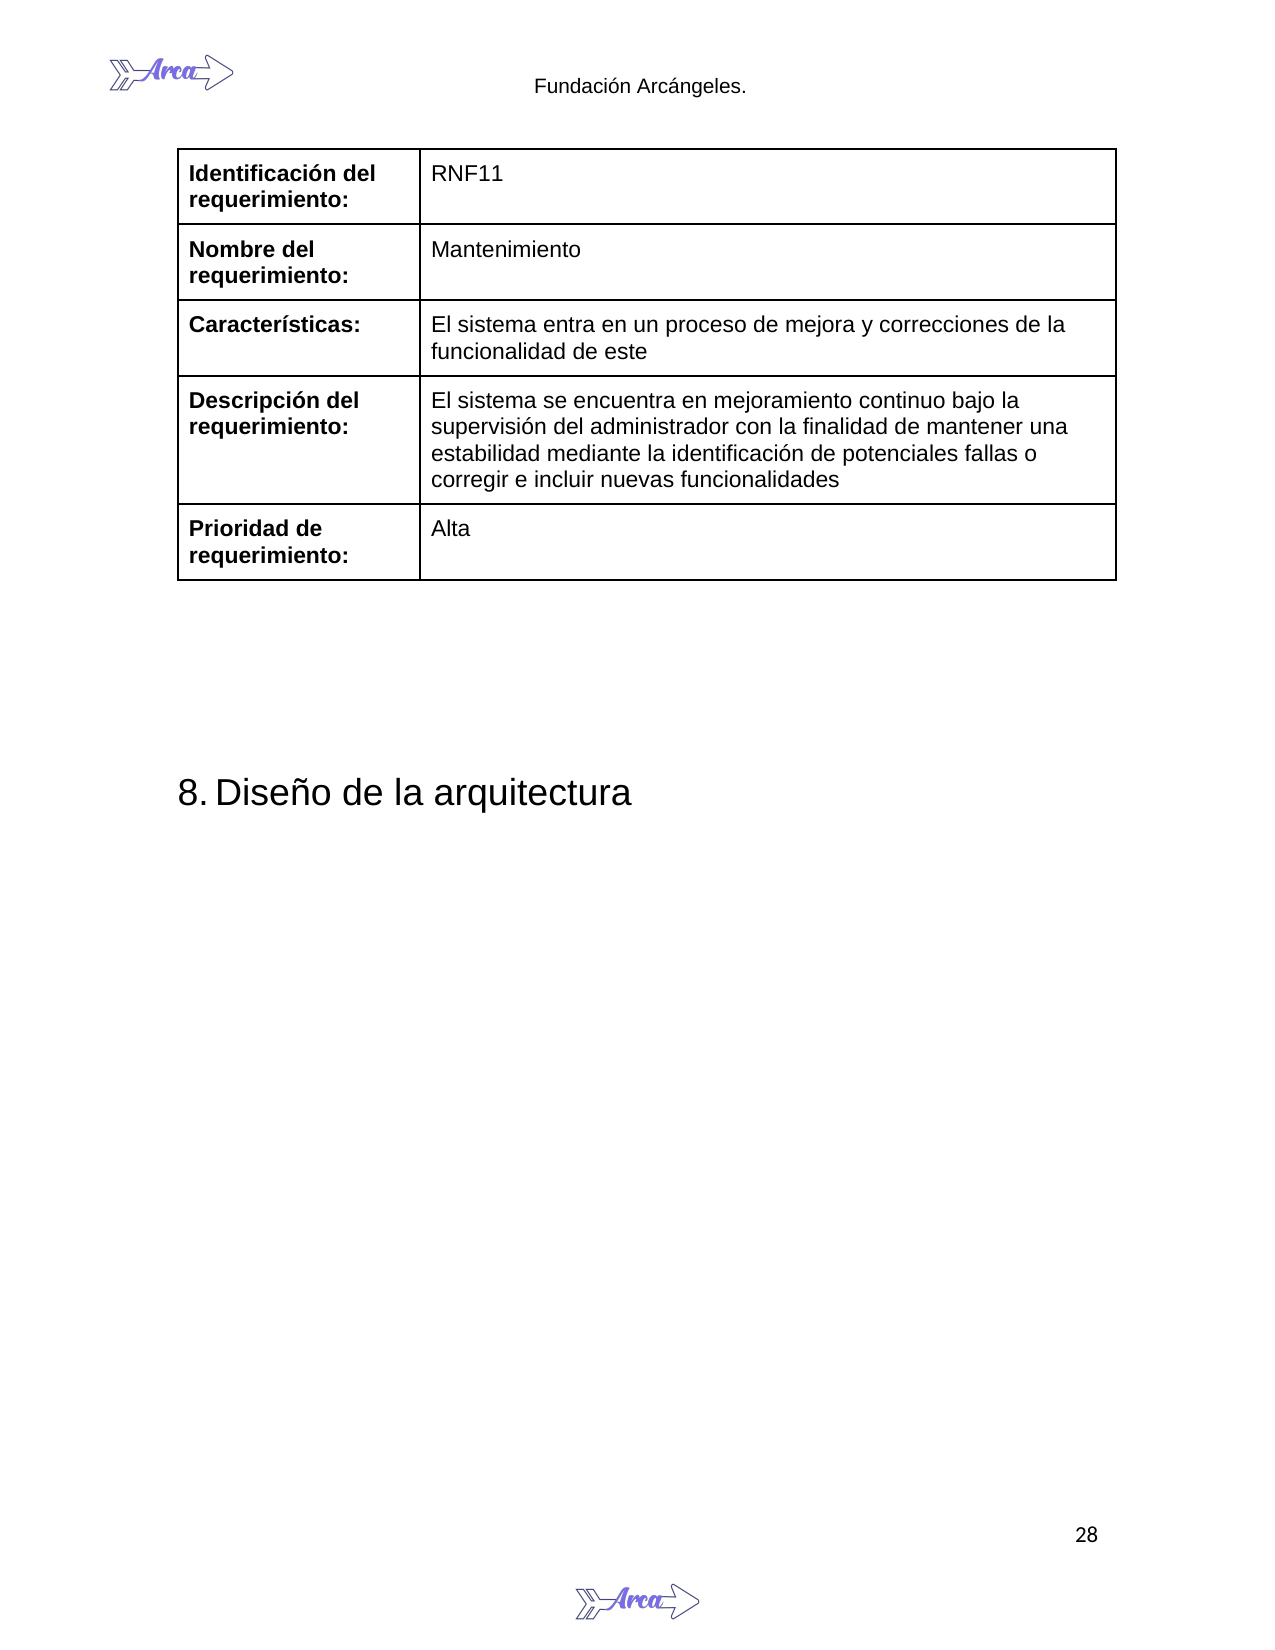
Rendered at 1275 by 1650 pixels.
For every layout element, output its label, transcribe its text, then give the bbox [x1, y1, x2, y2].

table_header Identificación del requerimiento: [179, 150, 419, 223]
table_cell El sistema entra en un proceso de mejora y correcciones de la funcionalidad de este [421, 301, 1115, 374]
table_cell Características: [179, 301, 419, 374]
table_cell Prioridad de requerimiento: [179, 505, 419, 578]
table_cell Alta [421, 505, 1115, 578]
table_cell Descripción del requerimiento: [179, 377, 419, 503]
table_header RNF11 [421, 150, 1115, 223]
picture [572, 1580, 703, 1623]
picture [106, 51, 237, 94]
list Diseño de la arquitectura [177, 771, 1098, 814]
table_cell El sistema se encuentra en mejoramiento continuo bajo la supervisión del administrador con la finalidad de mantener una estabilidad mediante la identificación de potenciales fallas o corregir e incluir nuevas funcionalidades [421, 377, 1115, 503]
table_cell Mantenimiento [421, 225, 1115, 299]
table_cell Nombre del requerimiento: [179, 225, 419, 299]
